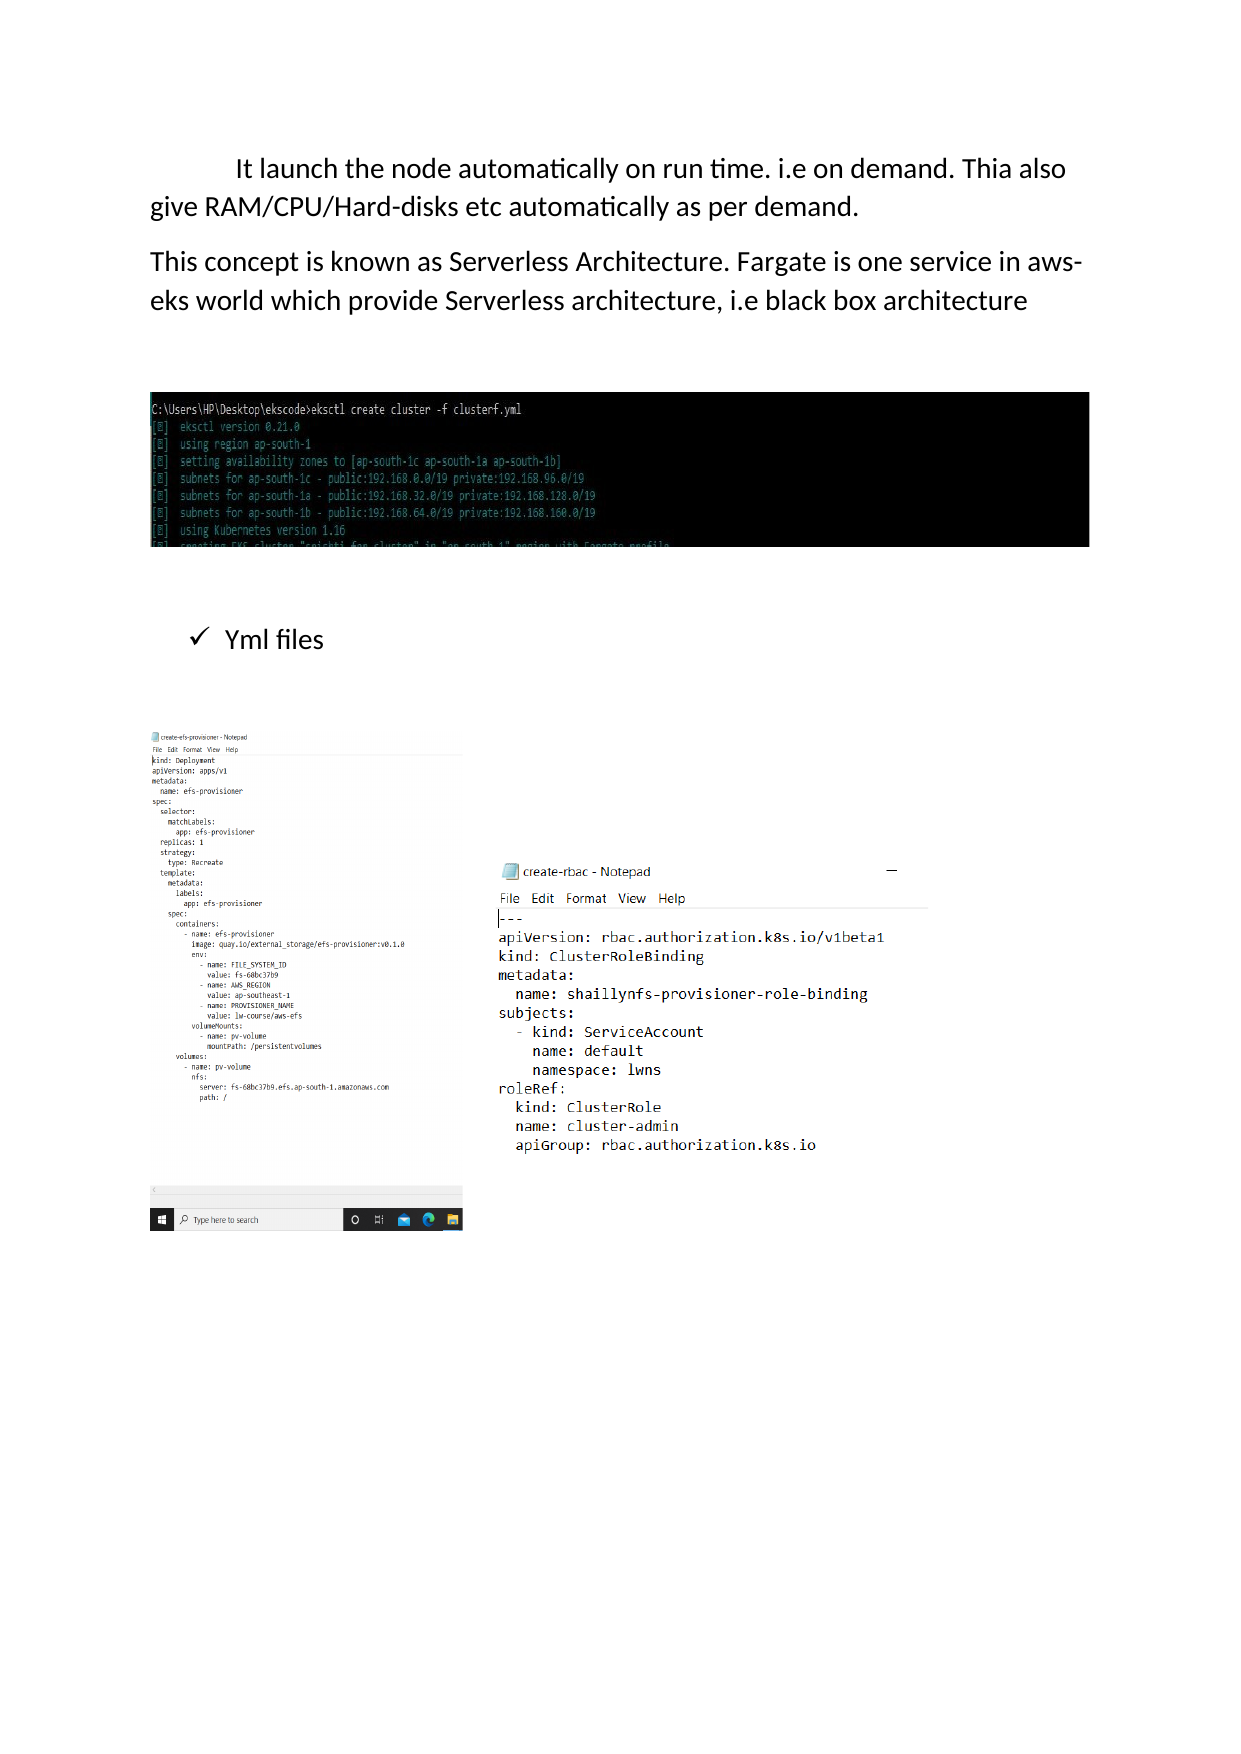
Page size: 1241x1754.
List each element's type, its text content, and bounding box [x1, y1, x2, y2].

picture [150, 731, 463, 1231]
text It launch the node automatically on run time. i.e on demand. Thia also give RAM/CPU/Hard-disks etc automatically as per demand. [150, 150, 1090, 224]
list Yml files [187, 621, 1090, 656]
picture [495, 857, 929, 1231]
picture [150, 392, 1090, 547]
text This concept is known as Serverless Architecture. Fargate is one service in aws-eks world which provide Serverless architecture, i.e black box architecture [150, 243, 1090, 318]
